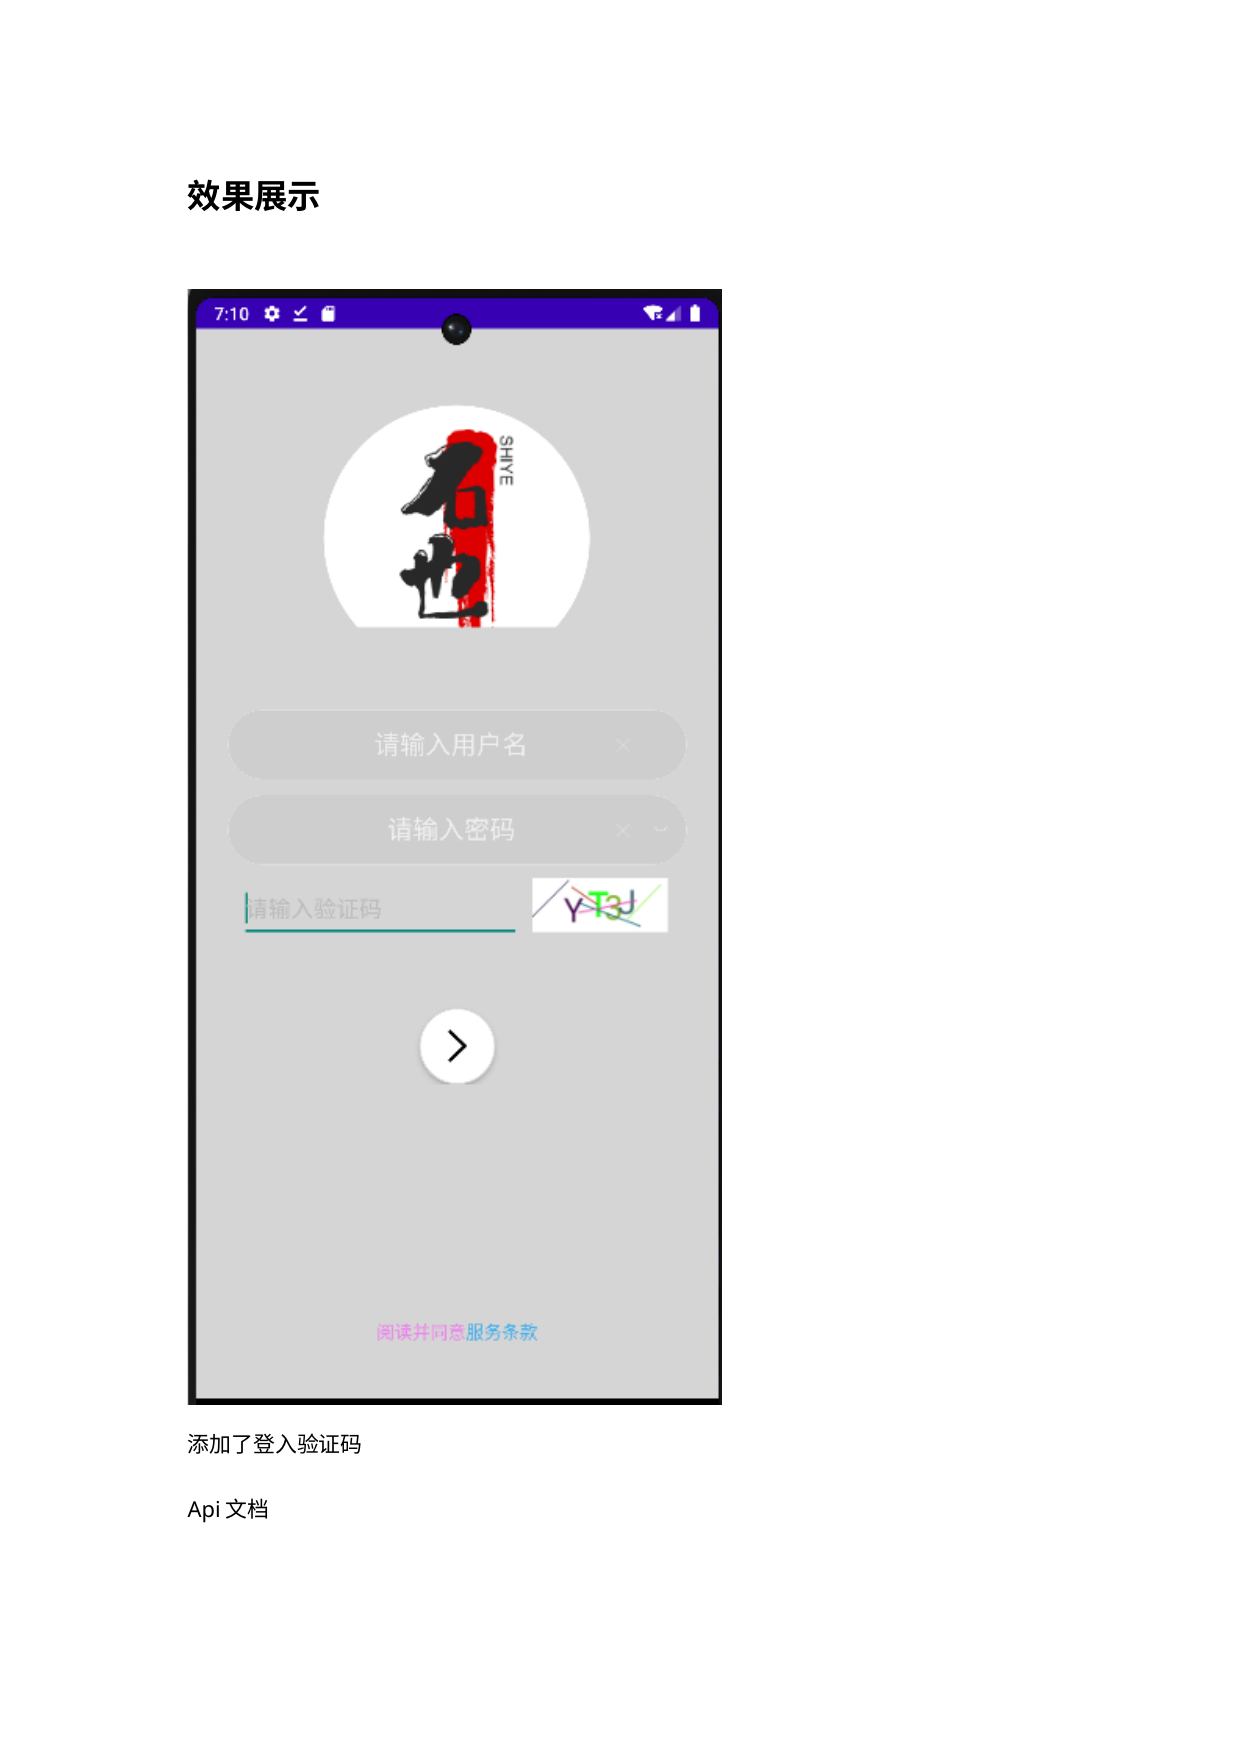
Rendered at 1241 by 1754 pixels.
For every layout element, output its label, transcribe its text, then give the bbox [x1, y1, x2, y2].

subtitle 效果展示 [187, 162, 1053, 227]
picture [187, 289, 722, 1405]
text 添加了登入验证码 [187, 1427, 1053, 1459]
text Api文档 [187, 1492, 1053, 1524]
